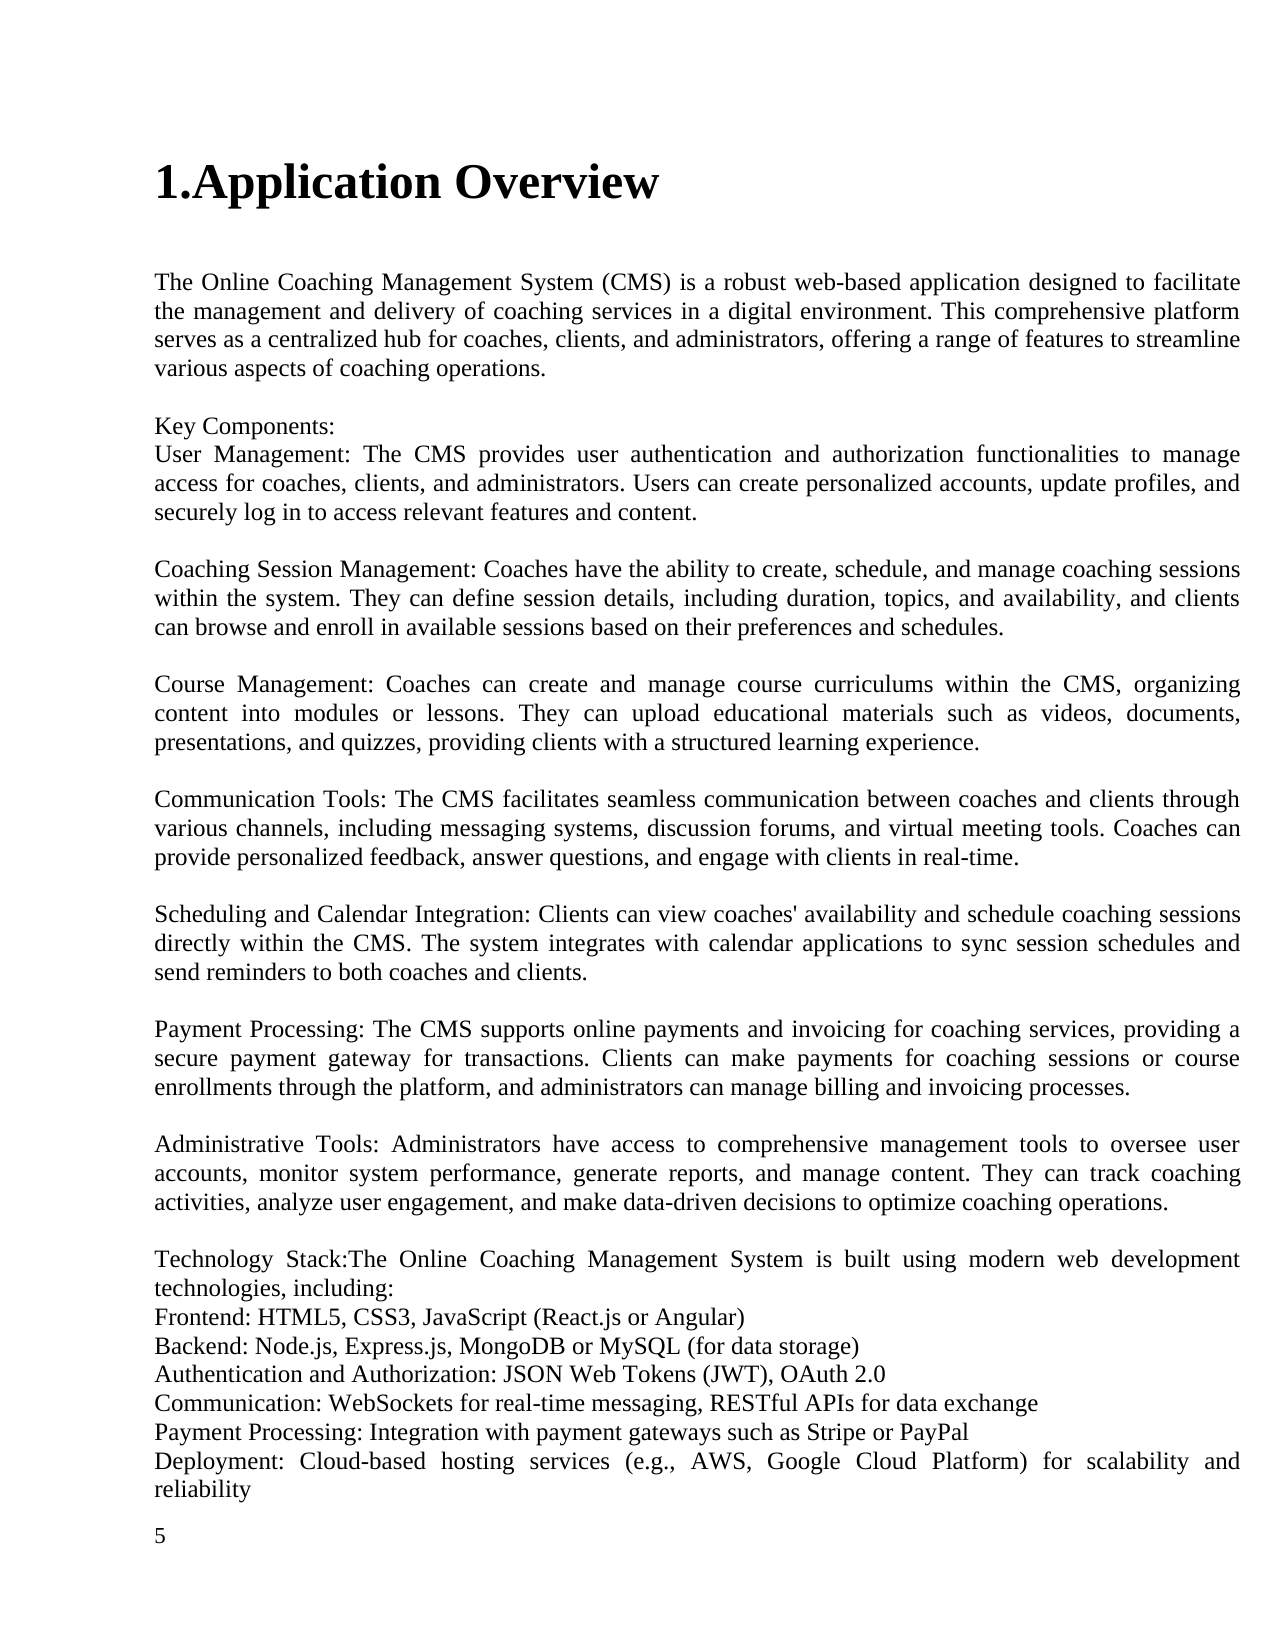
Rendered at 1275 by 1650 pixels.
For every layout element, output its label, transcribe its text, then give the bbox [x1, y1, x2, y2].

text Administrative Tools: Administrators have access to comprehensive management tools to oversee user accounts, monitor system performance, generate reports, and manage content. They can track coaching activities, analyze user engagement, and make data-driven decisions to optimize coaching operations. [154, 1129, 1242, 1216]
text Backend: Node.js, Express.js, MongoDB or MySQL (for data storage) [154, 1331, 1242, 1359]
text User Management: The CMS provides user authentication and authorization functionalities to manage access for coaches, clients, and administrators. Users can create personalized accounts, update profiles, and securely log in to access relevant features and content. [154, 439, 1242, 526]
text Authentication and Authorization: JSON Web Tokens (JWT), OAuth 2.0 [154, 1359, 1242, 1388]
text Scheduling and Calendar Integration: Clients can view coaches' availability and schedule coaching sessions directly within the CMS. The system integrates with calendar applications to sync session schedules and send reminders to both coaches and clients. [154, 899, 1242, 986]
text 1.Application Overview [154, 152, 1232, 209]
text Payment Processing: Integration with payment gateways such as Stripe or PayPal [154, 1417, 1242, 1446]
text Communication Tools: The CMS facilitates seamless communication between coaches and clients through various channels, including messaging systems, discussion forums, and virtual meeting tools. Coaches can provide personalized feedback, answer questions, and engage with clients in real-time. [154, 784, 1242, 871]
text Course Management: Coaches can create and manage course curriculums within the CMS, organizing content into modules or lessons. They can upload educational materials such as videos, documents, presentations, and quizzes, providing clients with a structured learning experience. [154, 669, 1242, 756]
text Coaching Session Management: Coaches have the ability to create, schedule, and manage coaching sessions within the system. They can define session details, including duration, topics, and availability, and clients can browse and enroll in available sessions based on their preferences and schedules. [154, 554, 1242, 641]
text Deployment: Cloud-based hosting services (e.g., AWS, Google Cloud Platform) for scalability and reliability [154, 1446, 1242, 1503]
text Frontend: HTML5, CSS3, JavaScript (React.js or Angular) [154, 1302, 1242, 1331]
text Payment Processing: The CMS supports online payments and invoicing for coaching services, providing a secure payment gateway for transactions. Clients can make payments for coaching sessions or course enrollments through the platform, and administrators can manage billing and invoicing processes. [154, 1014, 1242, 1101]
text The Online Coaching Management System (CMS) is a robust web-based application designed to facilitate the management and delivery of coaching services in a digital environment. This comprehensive platform serves as a centralized hub for coaches, clients, and administrators, offering a range of features to streamline various aspects of coaching operations. [154, 267, 1242, 382]
text Technology Stack:The Online Coaching Management System is built using modern web development technologies, including: [154, 1244, 1242, 1302]
text Communication: WebSockets for real-time messaging, RESTful APIs for data exchange [154, 1388, 1242, 1417]
text Key Components: [154, 411, 1242, 439]
